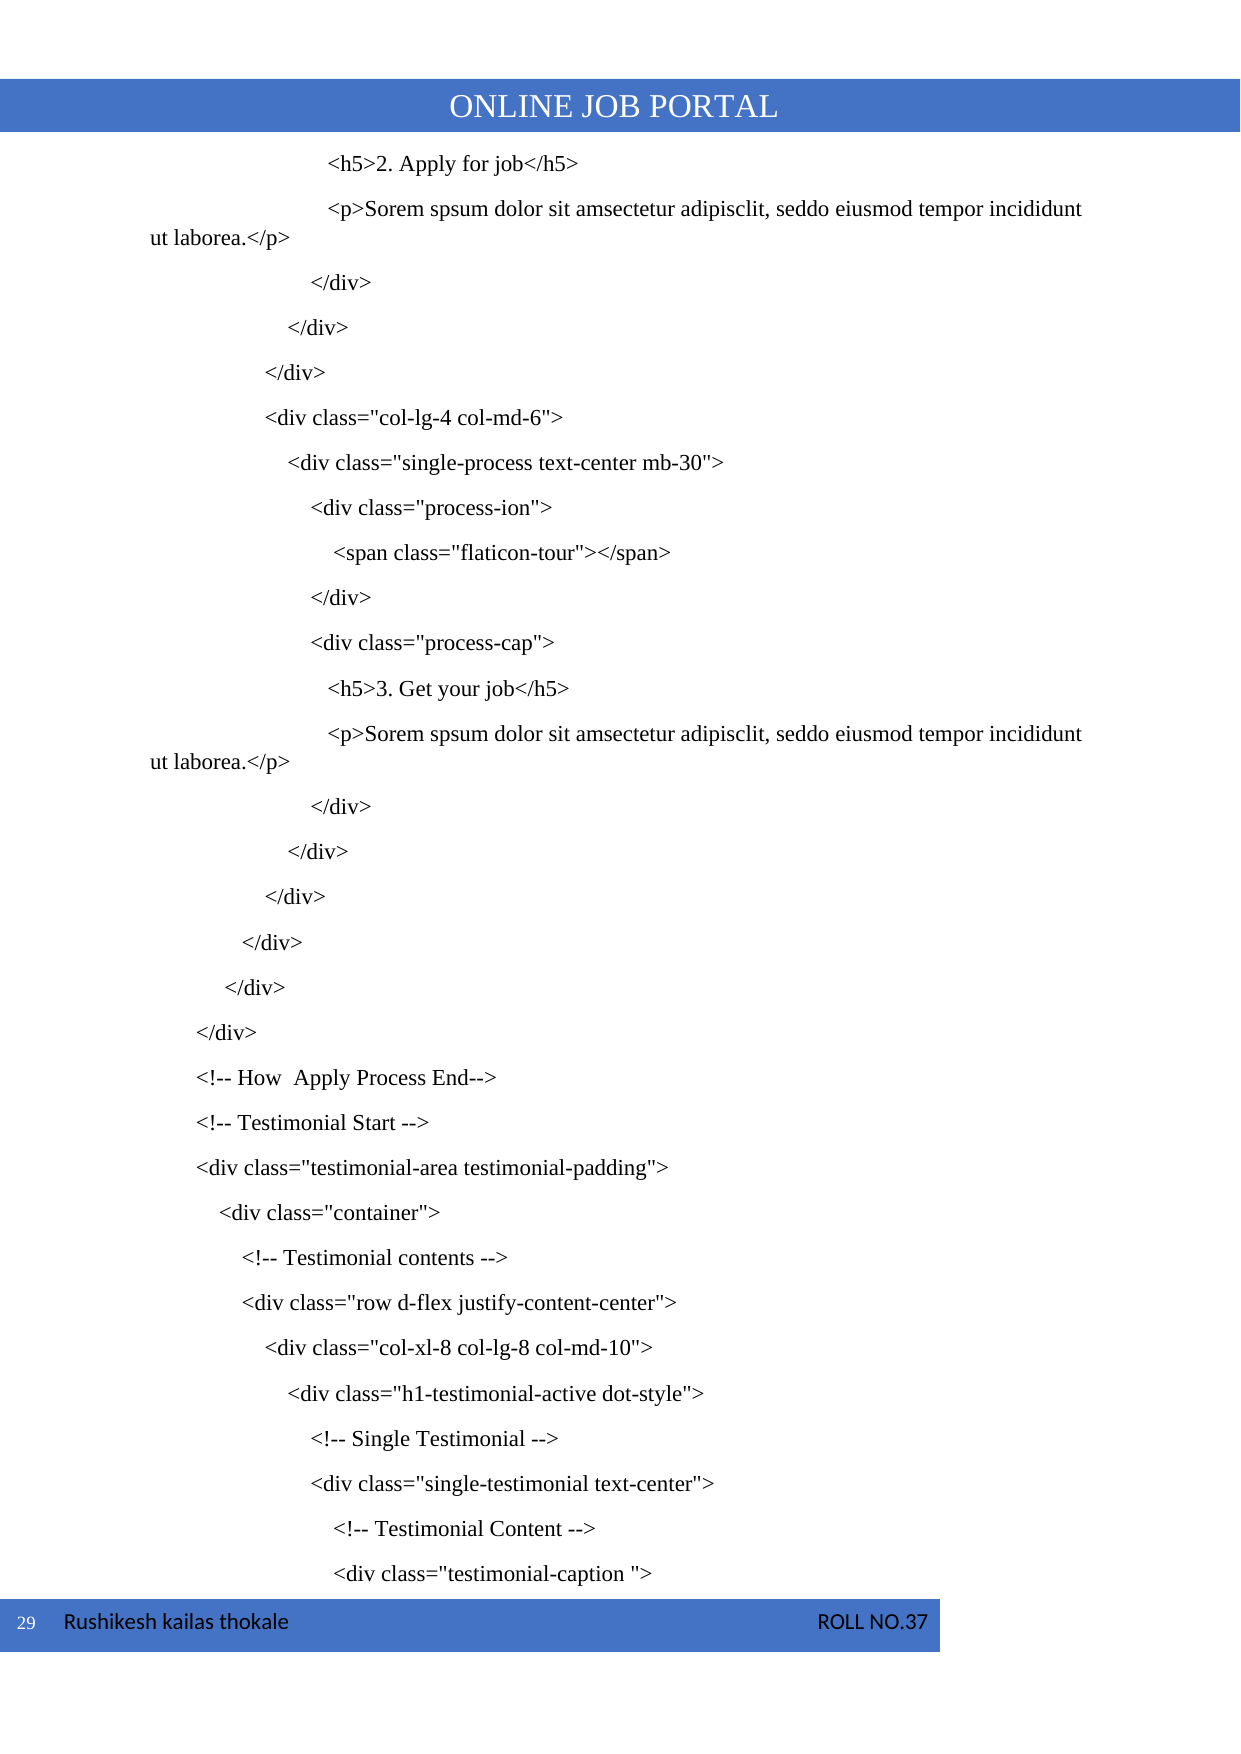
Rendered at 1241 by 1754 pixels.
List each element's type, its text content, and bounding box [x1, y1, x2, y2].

text </div> [150, 838, 1090, 865]
text </div> [150, 584, 1090, 611]
text </div> [150, 1019, 1090, 1045]
text <!-- Testimonial contents --> [150, 1244, 1090, 1271]
text <div class="col-xl-8 col-lg-8 col-md-10"> [150, 1334, 1090, 1361]
text <div class="col-lg-4 col-md-6"> [150, 404, 1090, 430]
text </div> [150, 883, 1090, 910]
text <!-- Single Testimonial --> [150, 1425, 1090, 1451]
text <!-- How Apply Process End--> [150, 1064, 1090, 1090]
text <div class="single-process text-center mb-30"> [150, 449, 1090, 475]
text <div class="container"> [150, 1199, 1090, 1226]
text <div class="testimonial-area testimonial-padding"> [150, 1154, 1090, 1180]
text </div> [150, 793, 1090, 819]
text <h5>2. Apply for job</h5> [150, 150, 1090, 176]
text </div> [150, 359, 1090, 385]
text <div class="process-ion"> [150, 494, 1090, 521]
text <span class="flaticon-tour"></span> [150, 539, 1090, 566]
text <div class="single-testimonial text-center"> [150, 1470, 1090, 1496]
text <p>Sorem spsum dolor sit amsectetur adipisclit, seddo eiusmod tempor incididunt ut laborea.</p> [150, 195, 1090, 250]
text <div class="process-cap"> [150, 629, 1090, 656]
text </div> [150, 269, 1090, 295]
text <!-- Testimonial Content --> [150, 1515, 1090, 1541]
text <div class="testimonial-caption "> [150, 1560, 1090, 1586]
text <div class="row d-flex justify-content-center"> [150, 1289, 1090, 1316]
text <p>Sorem spsum dolor sit amsectetur adipisclit, seddo eiusmod tempor incididunt ut laborea.</p> [150, 720, 1090, 774]
text </div> [150, 928, 1090, 955]
text <!-- Testimonial Start --> [150, 1109, 1090, 1135]
text </div> [150, 314, 1090, 340]
text </div> [150, 974, 1090, 1000]
text <h5>3. Get your job</h5> [150, 674, 1090, 701]
text <div class="h1-testimonial-active dot-style"> [150, 1379, 1090, 1406]
